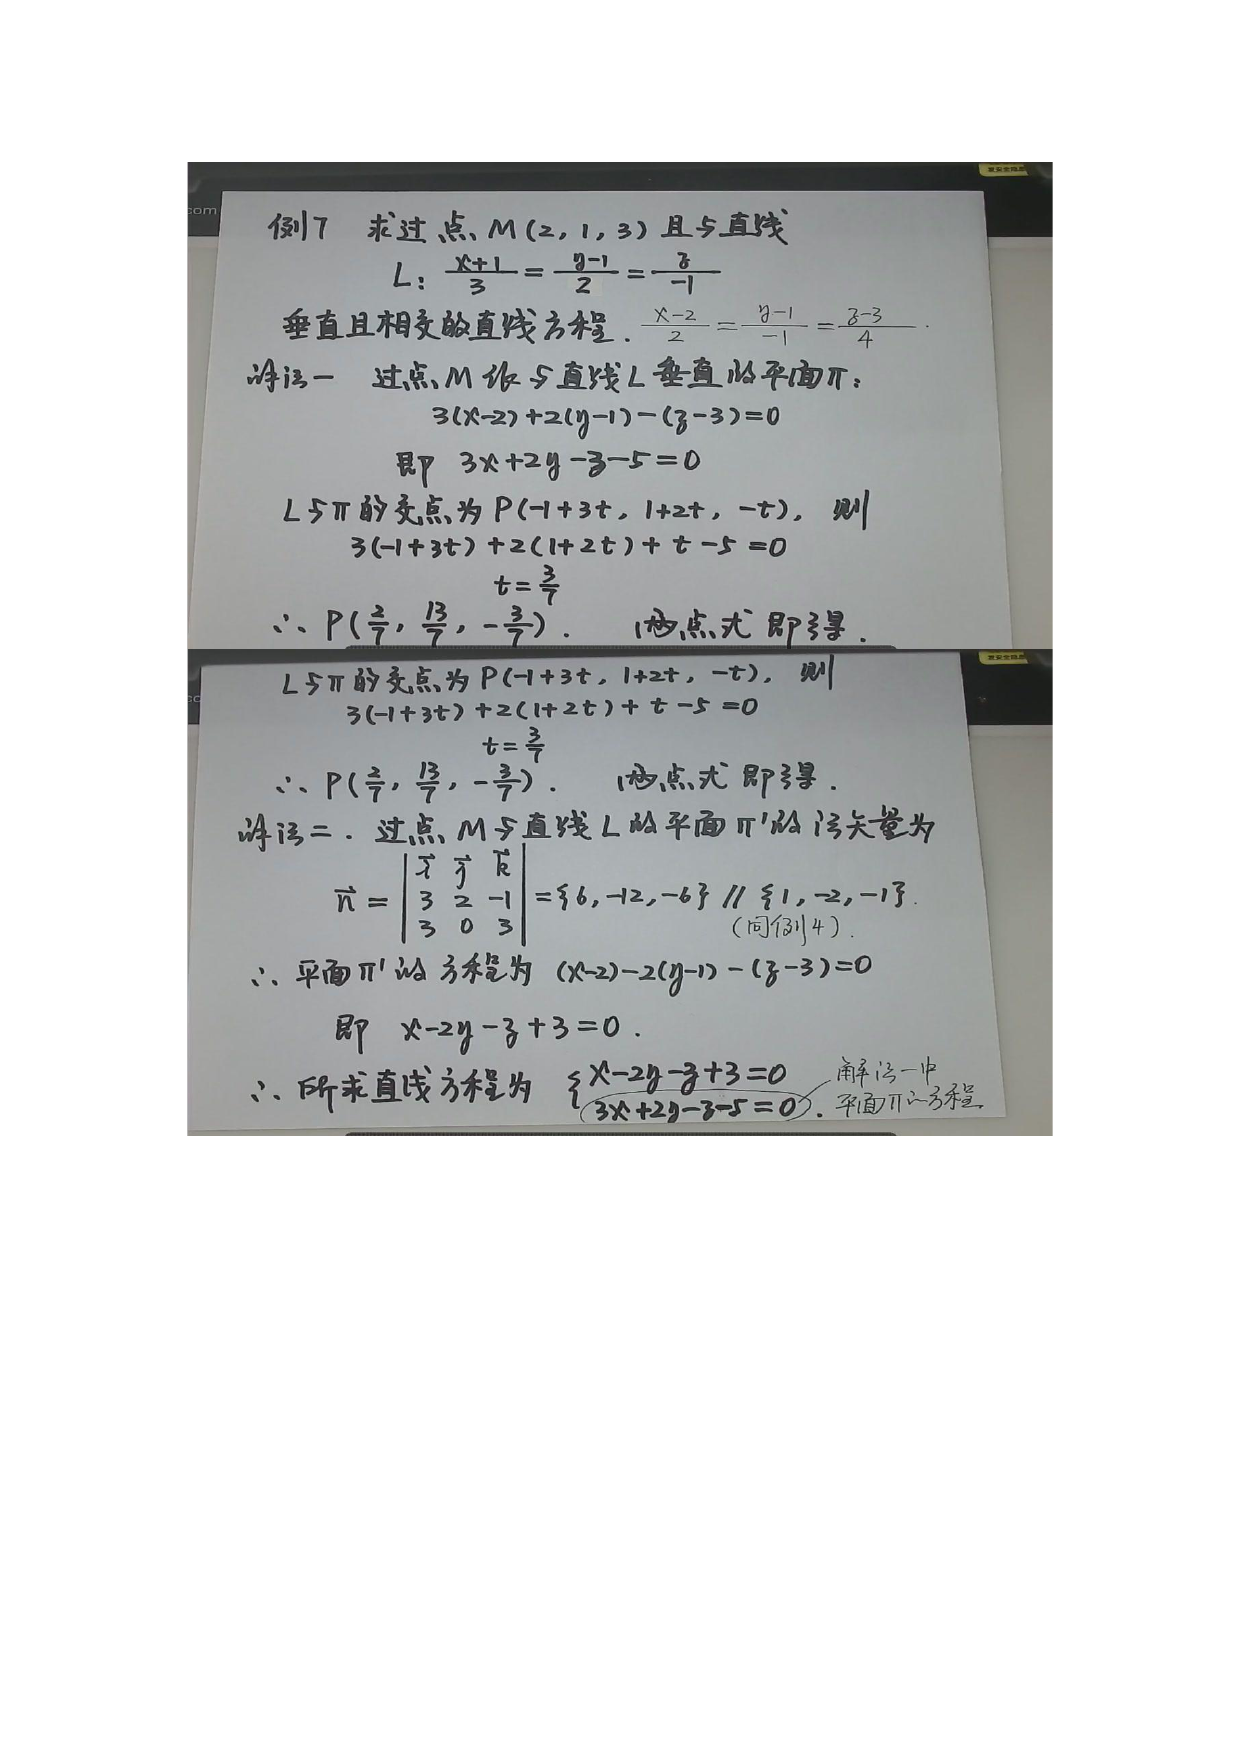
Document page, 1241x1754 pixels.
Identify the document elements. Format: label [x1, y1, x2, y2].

picture [187, 162, 1053, 1136]
